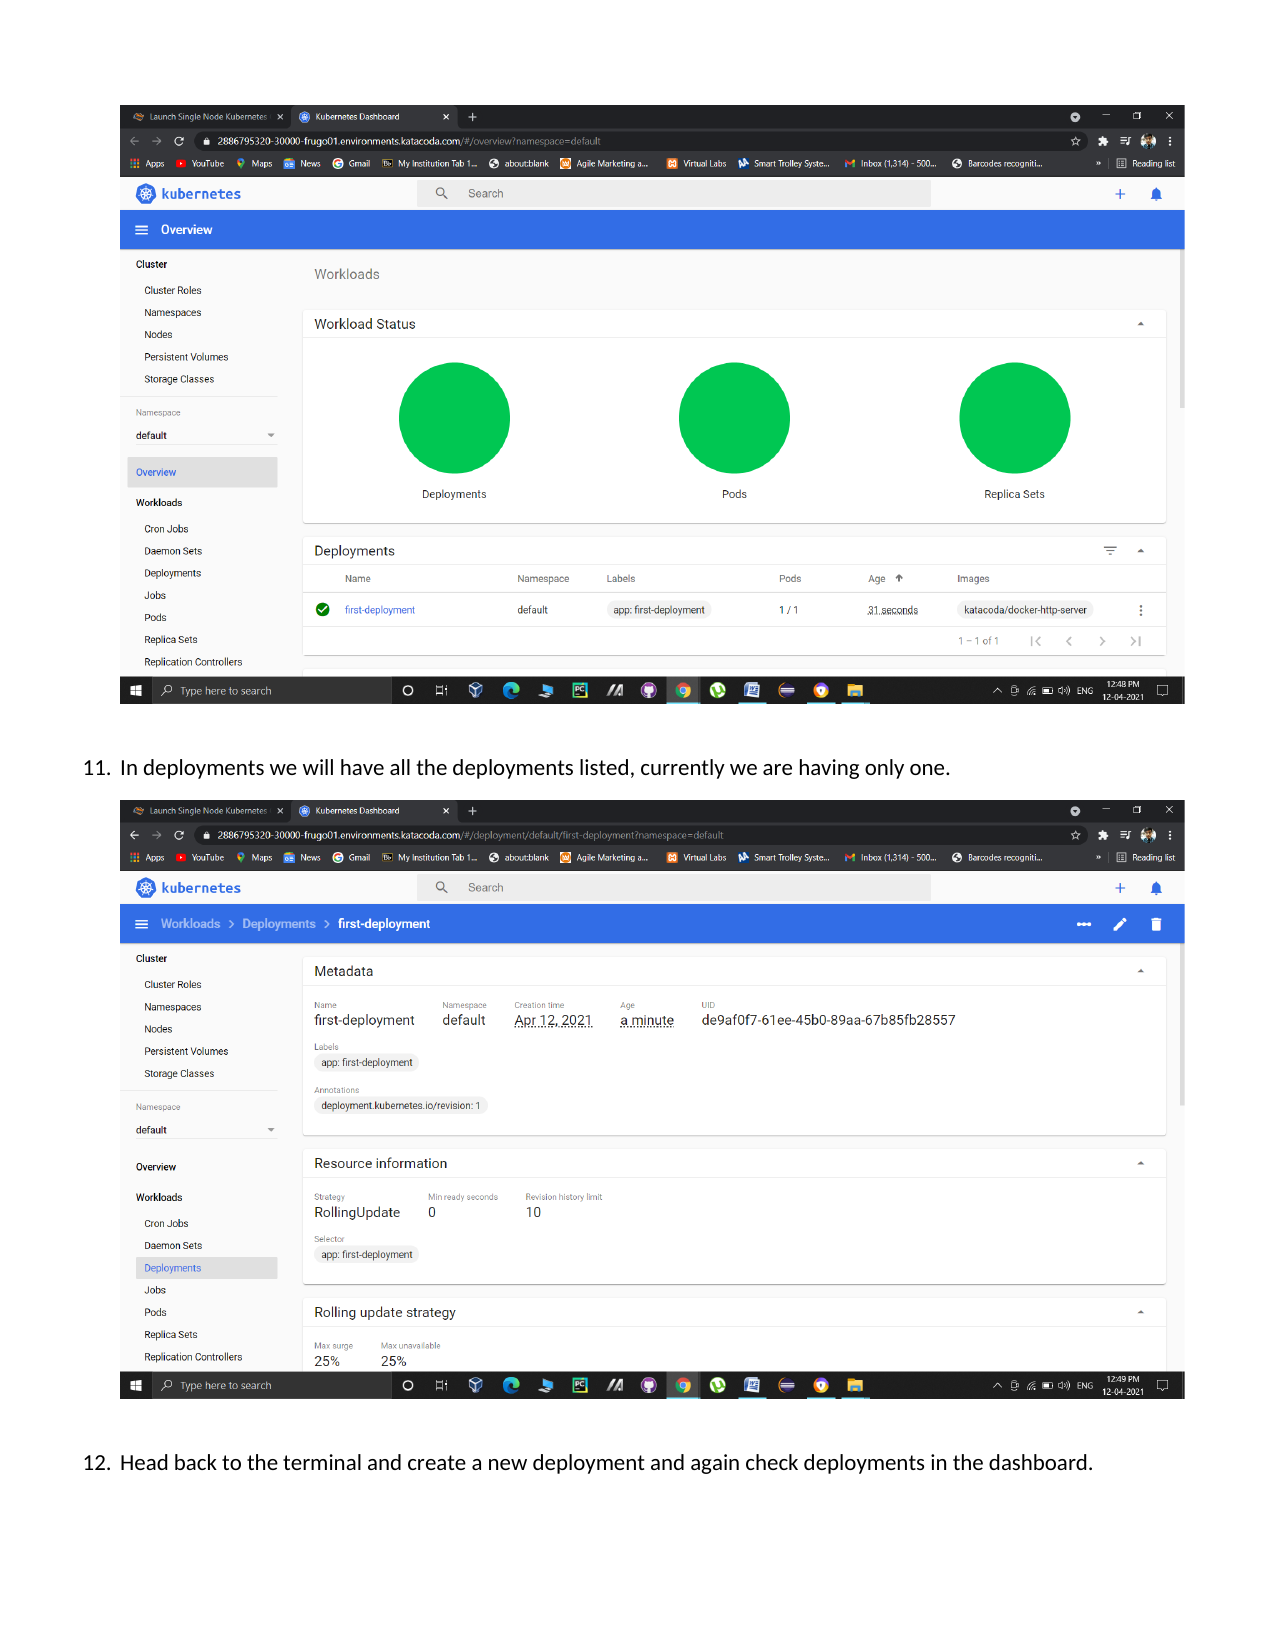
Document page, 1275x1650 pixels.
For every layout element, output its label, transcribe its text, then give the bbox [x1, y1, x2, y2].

picture [120, 800, 1185, 1399]
picture [120, 105, 1185, 704]
list In deployments we will have all the deployments listed, currently we are having only one. [82, 753, 1170, 781]
list Head back to the terminal and create a new deployment and again check deployments in the dashboard. [82, 1448, 1170, 1476]
